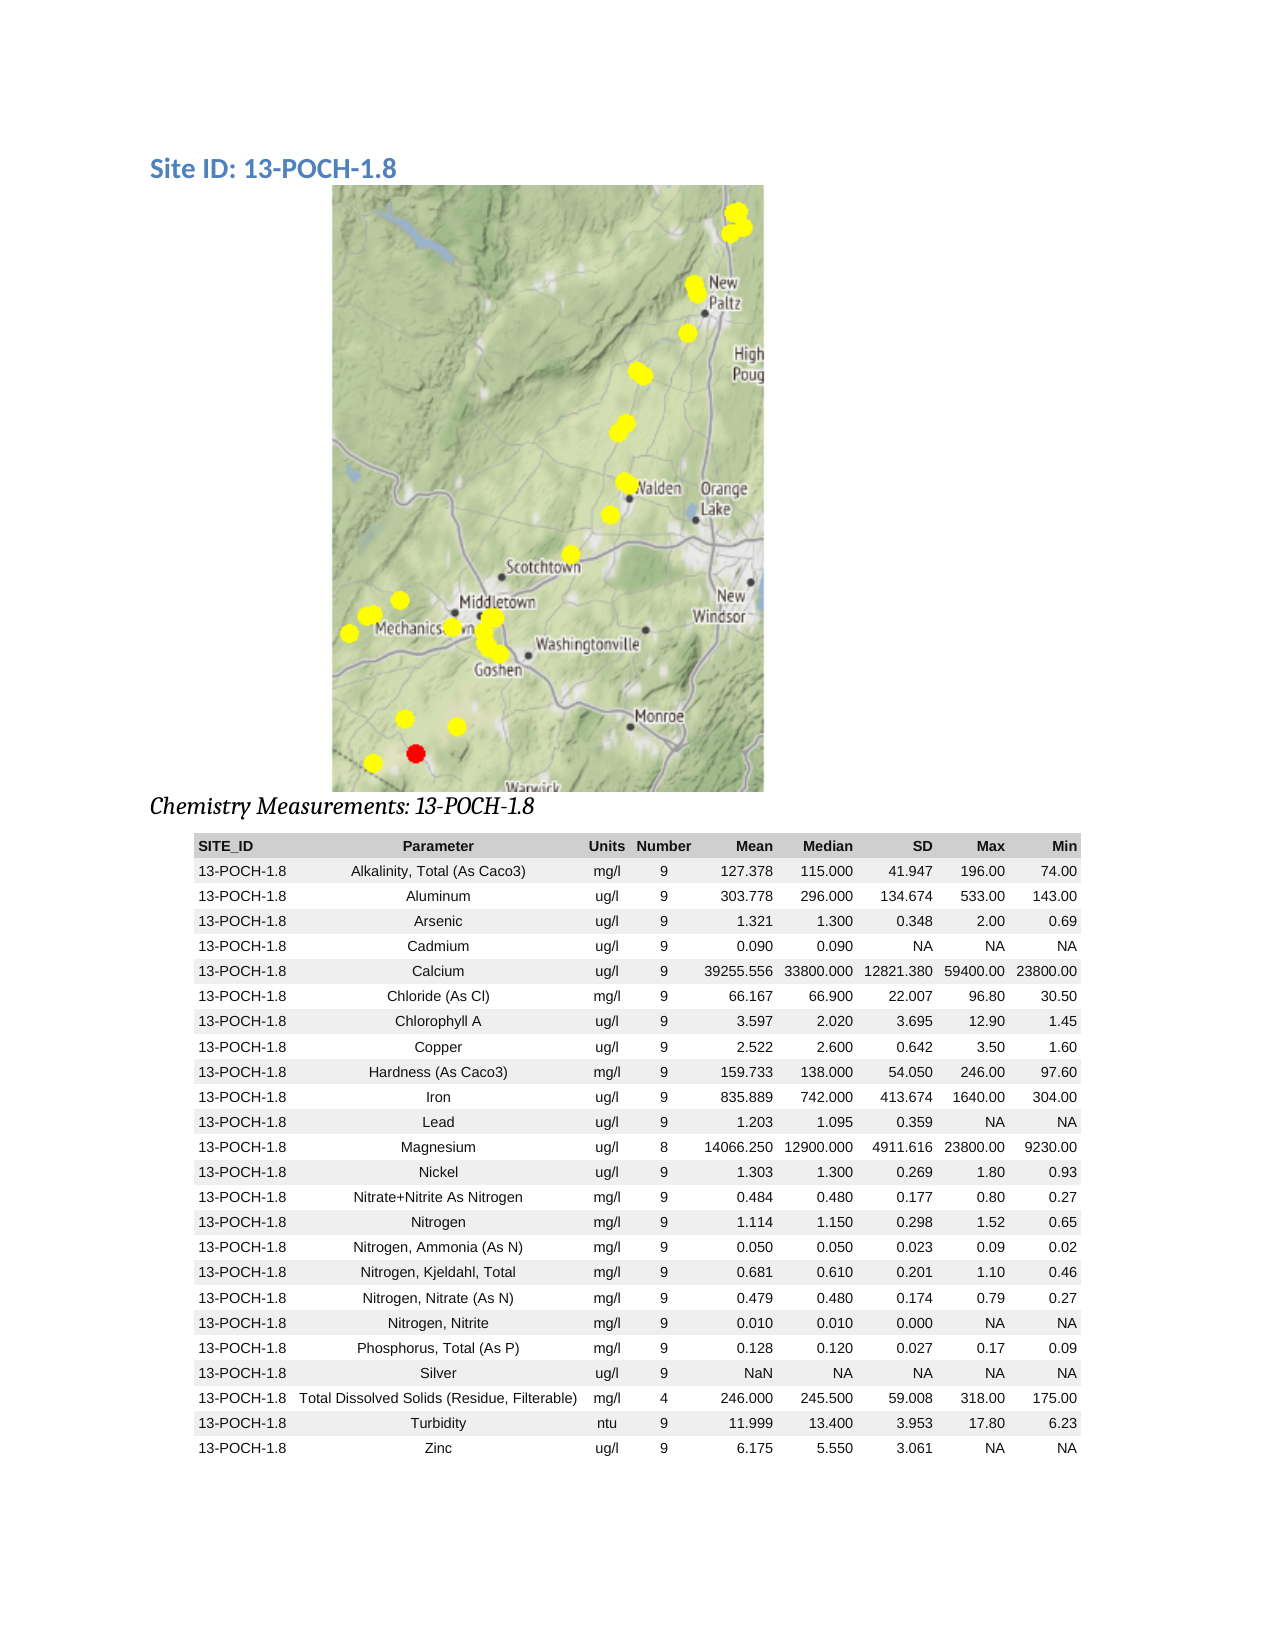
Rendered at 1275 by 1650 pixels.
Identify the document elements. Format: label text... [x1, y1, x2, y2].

table_cell Chloride (As Cl) [293, 984, 583, 1009]
table_cell 9230.00 [1009, 1135, 1081, 1159]
table_cell mg/l [583, 1235, 631, 1260]
table_cell 0.681 [697, 1260, 777, 1285]
table_cell Zinc [293, 1436, 583, 1461]
table_cell Total Dissolved Solids (Residue, Filterable) [293, 1386, 583, 1411]
table_cell Nitrogen, Nitrite [293, 1310, 583, 1335]
table_cell 0.269 [857, 1160, 937, 1185]
table_cell 0.128 [697, 1335, 777, 1360]
table_cell mg/l [583, 1185, 631, 1210]
table_cell 0.050 [697, 1235, 777, 1260]
table_cell NA [857, 1360, 937, 1386]
table_cell 296.000 [777, 884, 857, 908]
table_cell ug/l [583, 1135, 631, 1159]
table_cell 9 [631, 1009, 697, 1034]
table_cell 9 [631, 858, 697, 883]
table_cell 0.010 [777, 1310, 857, 1335]
table_cell 2.020 [777, 1009, 857, 1034]
table_cell mg/l [583, 858, 631, 883]
table_cell 0.02 [1009, 1235, 1081, 1260]
table_header Parameter [293, 833, 583, 858]
table_cell 0.201 [857, 1260, 937, 1285]
table_cell 9 [631, 959, 697, 984]
table_cell Calcium [293, 959, 583, 984]
table_cell 59400.00 [937, 959, 1009, 984]
table_cell 9 [631, 1160, 697, 1185]
table_cell 4 [631, 1386, 697, 1411]
table_cell NA [1009, 1360, 1081, 1386]
table_header SITE_ID [194, 833, 293, 858]
table_cell 2.600 [777, 1034, 857, 1059]
table_cell Nitrogen [293, 1210, 583, 1235]
table_cell 9 [631, 1059, 697, 1084]
table_cell ug/l [583, 1034, 631, 1059]
table_cell 1.10 [937, 1260, 1009, 1285]
table_cell 13-POCH-1.8 [194, 1310, 293, 1335]
table_cell 41.947 [857, 858, 937, 883]
table_cell 0.17 [937, 1335, 1009, 1360]
table_cell NA [1009, 1310, 1081, 1335]
table_cell 1.52 [937, 1210, 1009, 1235]
table_cell 3.50 [937, 1034, 1009, 1059]
table_cell 1.300 [777, 909, 857, 934]
table_cell 9 [631, 909, 697, 934]
table_cell 9 [631, 1411, 697, 1436]
table_cell ug/l [583, 1436, 631, 1461]
table_cell Nitrogen, Nitrate (As N) [293, 1285, 583, 1310]
table_cell Silver [293, 1360, 583, 1386]
table_cell 13-POCH-1.8 [194, 1411, 293, 1436]
table_cell 13-POCH-1.8 [194, 1360, 293, 1386]
table_cell 12.90 [937, 1009, 1009, 1034]
table_cell 0.09 [937, 1235, 1009, 1260]
table_cell ntu [583, 1411, 631, 1436]
table_cell 9 [631, 1260, 697, 1285]
table_cell 12900.000 [777, 1135, 857, 1159]
table_cell 13-POCH-1.8 [194, 959, 293, 984]
table_cell mg/l [583, 1310, 631, 1335]
table_cell 1.114 [697, 1210, 777, 1235]
text Chemistry Measurements: 13-POCH-1.8 [150, 792, 1125, 821]
table_cell 196.00 [937, 858, 1009, 883]
table_cell NA [1009, 1109, 1081, 1134]
table_cell 0.000 [857, 1310, 937, 1335]
table_cell mg/l [583, 1285, 631, 1310]
table_cell 74.00 [1009, 858, 1081, 883]
table_cell 54.050 [857, 1059, 937, 1084]
table_cell 6.175 [697, 1436, 777, 1461]
table_cell 0.480 [777, 1285, 857, 1310]
table_cell 0.359 [857, 1109, 937, 1134]
table_cell ug/l [583, 1360, 631, 1386]
table_cell 13-POCH-1.8 [194, 909, 293, 934]
table_cell Turbidity [293, 1411, 583, 1436]
table_cell Aluminum [293, 884, 583, 908]
table_cell 13-POCH-1.8 [194, 1335, 293, 1360]
table_cell Iron [293, 1084, 583, 1109]
table_cell 0.642 [857, 1034, 937, 1059]
table_cell 175.00 [1009, 1386, 1081, 1411]
table_cell 3.953 [857, 1411, 937, 1436]
table_cell 0.090 [697, 934, 777, 959]
table_cell 246.00 [937, 1059, 1009, 1084]
table_cell 318.00 [937, 1386, 1009, 1411]
table_cell 3.061 [857, 1436, 937, 1461]
table_cell NA [777, 1360, 857, 1386]
table_cell 17.80 [937, 1411, 1009, 1436]
table_cell 2.522 [697, 1034, 777, 1059]
table_cell ug/l [583, 1109, 631, 1134]
table_cell 9 [631, 1185, 697, 1210]
table_cell 1.80 [937, 1160, 1009, 1185]
table_cell NA [1009, 1436, 1081, 1461]
table_cell 13-POCH-1.8 [194, 1084, 293, 1109]
table_cell 0.298 [857, 1210, 937, 1235]
table_cell 0.93 [1009, 1160, 1081, 1185]
table_cell 304.00 [1009, 1084, 1081, 1109]
table_cell 0.27 [1009, 1185, 1081, 1210]
table_cell NA [937, 1109, 1009, 1134]
table_cell 13-POCH-1.8 [194, 934, 293, 959]
table_cell 9 [631, 934, 697, 959]
table_cell mg/l [583, 984, 631, 1009]
table_cell 143.00 [1009, 884, 1081, 908]
table_cell 9 [631, 1285, 697, 1310]
table_cell 0.484 [697, 1185, 777, 1210]
table_cell 12821.380 [857, 959, 937, 984]
table_cell 1.300 [777, 1160, 857, 1185]
table_cell NaN [697, 1360, 777, 1386]
table_cell Lead [293, 1109, 583, 1134]
table_cell 13-POCH-1.8 [194, 1210, 293, 1235]
table_cell ug/l [583, 959, 631, 984]
table_cell 0.177 [857, 1185, 937, 1210]
table_cell 742.000 [777, 1084, 857, 1109]
table_cell Nitrogen, Ammonia (As N) [293, 1235, 583, 1260]
table_cell 2.00 [937, 909, 1009, 934]
table_cell 13-POCH-1.8 [194, 1135, 293, 1159]
table_cell 13-POCH-1.8 [194, 1185, 293, 1210]
table_cell Alkalinity, Total (As Caco3) [293, 858, 583, 883]
table_cell 9 [631, 1210, 697, 1235]
table_cell 9 [631, 884, 697, 908]
table_cell 0.610 [777, 1260, 857, 1285]
table_header Min [1009, 833, 1081, 858]
table_header Max [937, 833, 1009, 858]
table_cell 13-POCH-1.8 [194, 1235, 293, 1260]
table_cell 6.23 [1009, 1411, 1081, 1436]
table_cell 0.27 [1009, 1285, 1081, 1310]
table_cell 11.999 [697, 1411, 777, 1436]
table_cell 9 [631, 1084, 697, 1109]
table_cell 0.65 [1009, 1210, 1081, 1235]
table_cell 138.000 [777, 1059, 857, 1084]
table_cell 13-POCH-1.8 [194, 1386, 293, 1411]
table_cell ug/l [583, 934, 631, 959]
table_cell Cadmium [293, 934, 583, 959]
table_cell Nickel [293, 1160, 583, 1185]
table_cell 0.174 [857, 1285, 937, 1310]
table_cell 0.80 [937, 1185, 1009, 1210]
table_cell 0.090 [777, 934, 857, 959]
table_cell 13-POCH-1.8 [194, 1059, 293, 1084]
table_cell 0.79 [937, 1285, 1009, 1310]
table_cell 0.348 [857, 909, 937, 934]
table_header Median [777, 833, 857, 858]
table_cell 22.007 [857, 984, 937, 1009]
table_cell 97.60 [1009, 1059, 1081, 1084]
table_cell 0.46 [1009, 1260, 1081, 1285]
table_cell mg/l [583, 1059, 631, 1084]
table_cell 9 [631, 1109, 697, 1134]
table_cell 127.378 [697, 858, 777, 883]
table_cell Arsenic [293, 909, 583, 934]
table_cell 13-POCH-1.8 [194, 858, 293, 883]
table_cell 1.321 [697, 909, 777, 934]
table_cell 0.09 [1009, 1335, 1081, 1360]
table_cell 0.050 [777, 1235, 857, 1260]
table_cell Magnesium [293, 1135, 583, 1159]
table_cell mg/l [583, 1386, 631, 1411]
table_cell 0.120 [777, 1335, 857, 1360]
table_cell ug/l [583, 1160, 631, 1185]
table_cell 9 [631, 1235, 697, 1260]
table_cell 8 [631, 1135, 697, 1159]
table_cell 39255.556 [697, 959, 777, 984]
table_cell 1.45 [1009, 1009, 1081, 1034]
table_cell NA [857, 934, 937, 959]
table_cell NA [1009, 934, 1081, 959]
table_cell ug/l [583, 1009, 631, 1034]
table_cell 3.695 [857, 1009, 937, 1034]
table_cell 66.900 [777, 984, 857, 1009]
table_cell 134.674 [857, 884, 937, 908]
table_cell 13-POCH-1.8 [194, 884, 293, 908]
table_cell 246.000 [697, 1386, 777, 1411]
table_cell 13-POCH-1.8 [194, 1285, 293, 1310]
table_cell NA [937, 934, 1009, 959]
table_cell 9 [631, 1436, 697, 1461]
table_cell 1.203 [697, 1109, 777, 1134]
table_cell 13-POCH-1.8 [194, 1034, 293, 1059]
table_cell 23800.00 [937, 1135, 1009, 1159]
table_cell 0.479 [697, 1285, 777, 1310]
table_cell 14066.250 [697, 1135, 777, 1159]
table_cell 96.80 [937, 984, 1009, 1009]
table_cell 13.400 [777, 1411, 857, 1436]
table_cell 0.480 [777, 1185, 857, 1210]
table_cell 0.027 [857, 1335, 937, 1360]
table_cell NA [937, 1436, 1009, 1461]
table_cell mg/l [583, 1210, 631, 1235]
table_cell 0.010 [697, 1310, 777, 1335]
table_cell 159.733 [697, 1059, 777, 1084]
table_cell Phosphorus, Total (As P) [293, 1335, 583, 1360]
table_cell 66.167 [697, 984, 777, 1009]
table_cell ug/l [583, 884, 631, 908]
table_cell 0.69 [1009, 909, 1081, 934]
table_cell 33800.000 [777, 959, 857, 984]
table_cell 1.095 [777, 1109, 857, 1134]
table_cell 835.889 [697, 1084, 777, 1109]
table_cell 303.778 [697, 884, 777, 908]
table_cell 1640.00 [937, 1084, 1009, 1109]
table_cell mg/l [583, 1335, 631, 1360]
table_cell NA [937, 1360, 1009, 1386]
table_cell 9 [631, 984, 697, 1009]
picture [168, 185, 927, 792]
table_cell 115.000 [777, 858, 857, 883]
table_cell 9 [631, 1310, 697, 1335]
table_header Mean [697, 833, 777, 858]
table_cell ug/l [583, 909, 631, 934]
table_cell 13-POCH-1.8 [194, 984, 293, 1009]
table_cell Chlorophyll A [293, 1009, 583, 1034]
table_cell 5.550 [777, 1436, 857, 1461]
table_cell 30.50 [1009, 984, 1081, 1009]
table_cell 59.008 [857, 1386, 937, 1411]
table_cell 0.023 [857, 1235, 937, 1260]
table_cell Hardness (As Caco3) [293, 1059, 583, 1084]
table_cell 413.674 [857, 1084, 937, 1109]
table_header Number [631, 833, 697, 858]
table_cell 1.150 [777, 1210, 857, 1235]
table_cell 1.303 [697, 1160, 777, 1185]
table_cell NA [937, 1310, 1009, 1335]
table_cell 245.500 [777, 1386, 857, 1411]
table_cell Nitrate+Nitrite As Nitrogen [293, 1185, 583, 1210]
table_cell mg/l [583, 1260, 631, 1285]
table_cell 533.00 [937, 884, 1009, 908]
table_cell 13-POCH-1.8 [194, 1260, 293, 1285]
table_cell 3.597 [697, 1009, 777, 1034]
table_cell 4911.616 [857, 1135, 937, 1159]
table_cell 9 [631, 1360, 697, 1386]
table_cell 9 [631, 1335, 697, 1360]
table_header SD [857, 833, 937, 858]
table_cell 23800.00 [1009, 959, 1081, 984]
table_cell 13-POCH-1.8 [194, 1009, 293, 1034]
table_cell ug/l [583, 1084, 631, 1109]
table_cell 13-POCH-1.8 [194, 1436, 293, 1461]
table_cell 13-POCH-1.8 [194, 1109, 293, 1134]
table_cell 9 [631, 1034, 697, 1059]
table_cell Copper [293, 1034, 583, 1059]
table_cell 1.60 [1009, 1034, 1081, 1059]
table_cell 13-POCH-1.8 [194, 1160, 293, 1185]
table_cell Nitrogen, Kjeldahl, Total [293, 1260, 583, 1285]
table_header Units [583, 833, 631, 858]
